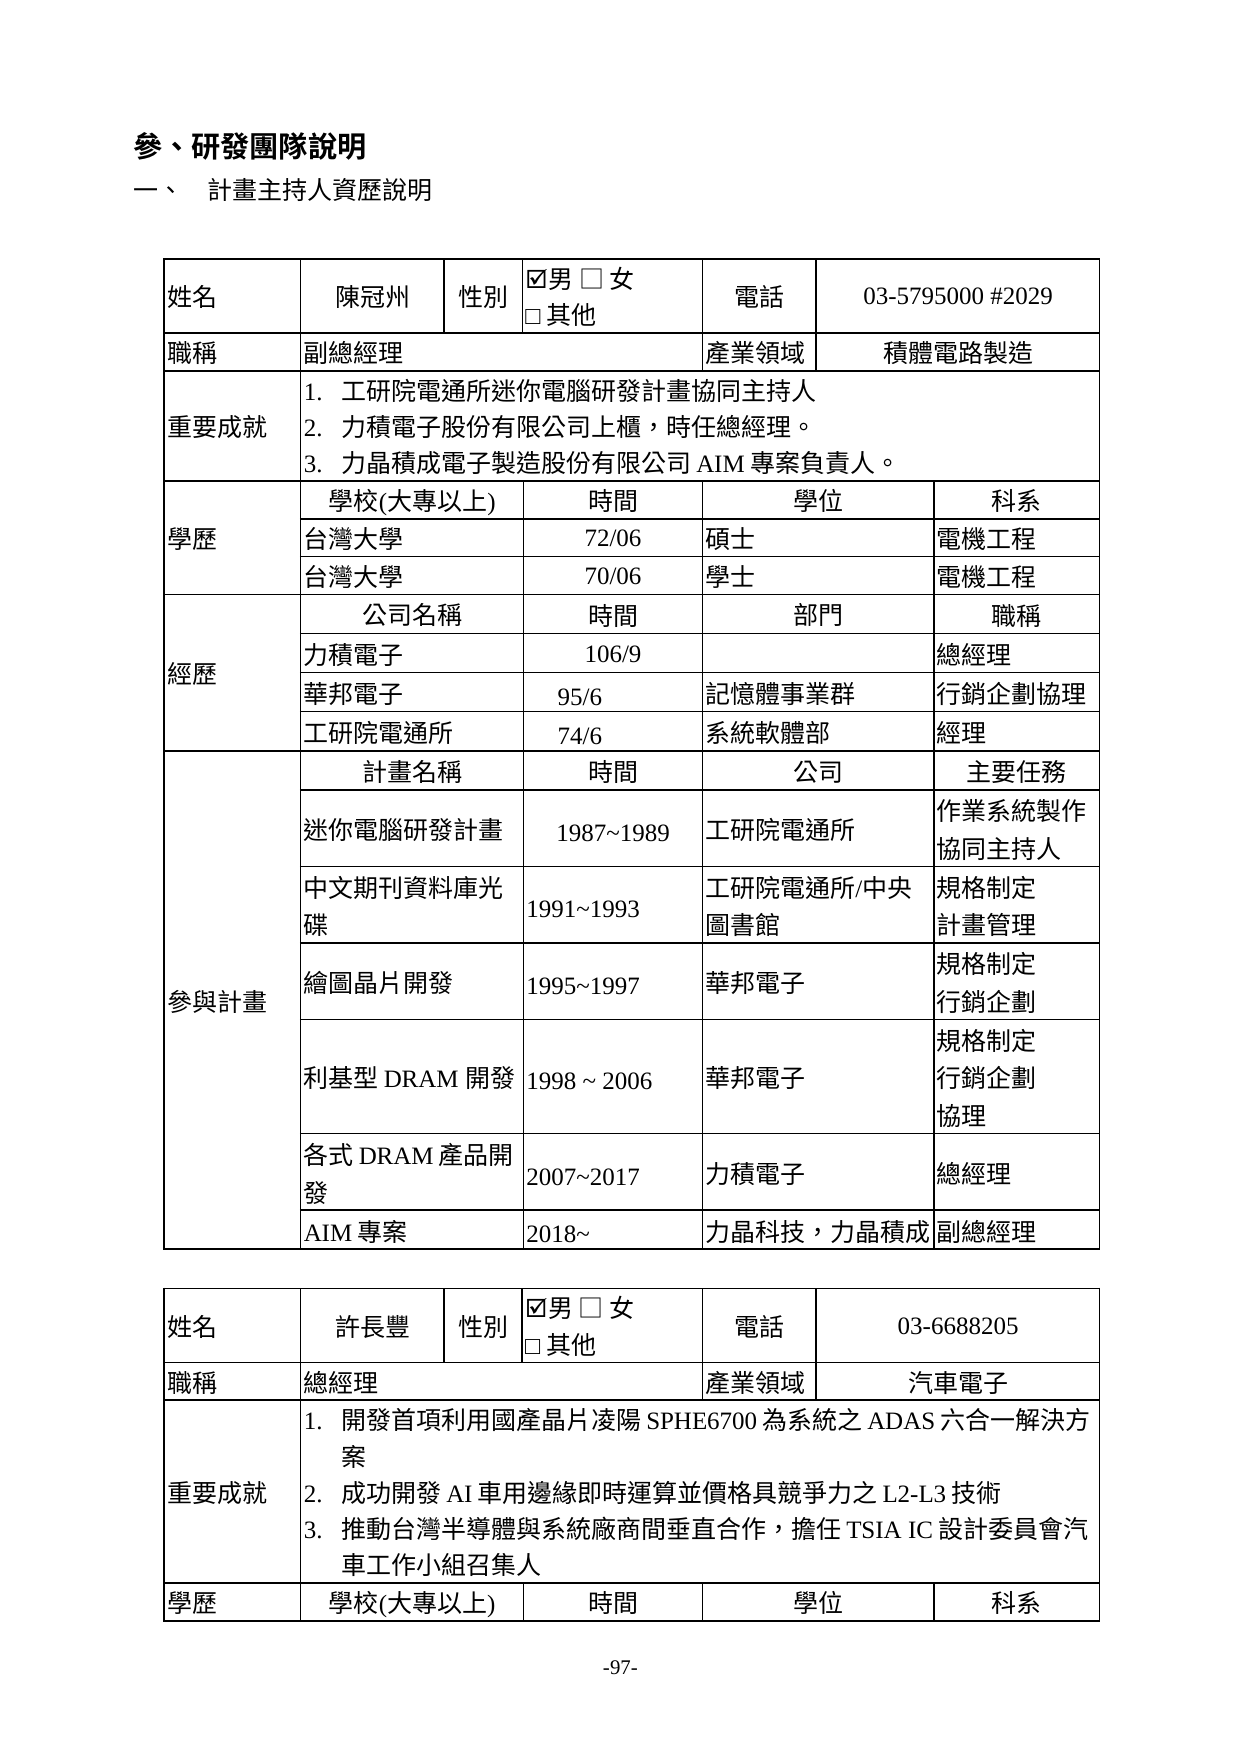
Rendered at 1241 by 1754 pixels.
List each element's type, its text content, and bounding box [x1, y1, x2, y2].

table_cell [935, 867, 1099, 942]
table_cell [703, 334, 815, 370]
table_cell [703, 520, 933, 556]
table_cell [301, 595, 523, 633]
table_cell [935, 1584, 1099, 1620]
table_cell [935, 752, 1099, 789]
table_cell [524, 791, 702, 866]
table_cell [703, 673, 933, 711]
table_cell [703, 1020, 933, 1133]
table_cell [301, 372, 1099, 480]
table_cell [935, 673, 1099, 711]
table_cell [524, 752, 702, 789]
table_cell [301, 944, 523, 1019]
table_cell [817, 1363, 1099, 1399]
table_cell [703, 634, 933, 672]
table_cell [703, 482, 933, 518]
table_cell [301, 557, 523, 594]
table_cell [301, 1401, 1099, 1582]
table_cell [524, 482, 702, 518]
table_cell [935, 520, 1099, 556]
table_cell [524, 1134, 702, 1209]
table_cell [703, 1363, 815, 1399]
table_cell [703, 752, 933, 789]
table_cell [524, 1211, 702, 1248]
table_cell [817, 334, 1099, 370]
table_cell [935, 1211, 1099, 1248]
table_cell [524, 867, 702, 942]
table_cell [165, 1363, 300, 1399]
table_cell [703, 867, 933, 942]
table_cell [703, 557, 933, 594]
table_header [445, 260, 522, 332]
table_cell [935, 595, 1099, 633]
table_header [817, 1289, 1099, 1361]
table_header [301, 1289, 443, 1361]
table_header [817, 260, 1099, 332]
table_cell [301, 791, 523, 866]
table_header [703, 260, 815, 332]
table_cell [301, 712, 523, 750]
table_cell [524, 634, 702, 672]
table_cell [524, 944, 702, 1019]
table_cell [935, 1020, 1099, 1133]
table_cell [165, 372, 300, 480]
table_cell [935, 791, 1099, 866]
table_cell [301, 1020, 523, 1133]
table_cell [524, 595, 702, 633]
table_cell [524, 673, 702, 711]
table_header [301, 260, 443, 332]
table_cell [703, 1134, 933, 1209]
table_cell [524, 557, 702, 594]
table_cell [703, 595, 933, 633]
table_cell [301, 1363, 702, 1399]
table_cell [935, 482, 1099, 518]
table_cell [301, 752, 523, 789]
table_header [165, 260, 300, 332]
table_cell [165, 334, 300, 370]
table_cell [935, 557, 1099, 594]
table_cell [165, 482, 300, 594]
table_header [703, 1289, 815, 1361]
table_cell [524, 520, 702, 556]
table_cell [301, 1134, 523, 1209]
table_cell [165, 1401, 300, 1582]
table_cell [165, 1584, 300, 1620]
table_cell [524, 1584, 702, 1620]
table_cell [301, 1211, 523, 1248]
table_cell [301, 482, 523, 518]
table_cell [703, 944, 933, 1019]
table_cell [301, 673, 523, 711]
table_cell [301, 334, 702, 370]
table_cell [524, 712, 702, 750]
text 參、研發團隊說明 [133, 124, 1107, 166]
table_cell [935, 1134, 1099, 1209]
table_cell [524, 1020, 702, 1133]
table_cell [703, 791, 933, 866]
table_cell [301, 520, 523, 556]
subtitle 計畫主持人資歷說明 [133, 166, 1107, 208]
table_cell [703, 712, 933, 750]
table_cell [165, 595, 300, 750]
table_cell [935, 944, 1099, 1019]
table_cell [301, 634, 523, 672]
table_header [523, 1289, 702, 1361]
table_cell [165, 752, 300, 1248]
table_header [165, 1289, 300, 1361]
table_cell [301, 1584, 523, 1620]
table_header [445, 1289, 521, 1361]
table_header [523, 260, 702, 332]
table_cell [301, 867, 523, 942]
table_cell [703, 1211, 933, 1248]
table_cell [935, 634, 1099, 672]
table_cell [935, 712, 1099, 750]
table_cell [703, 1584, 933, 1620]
